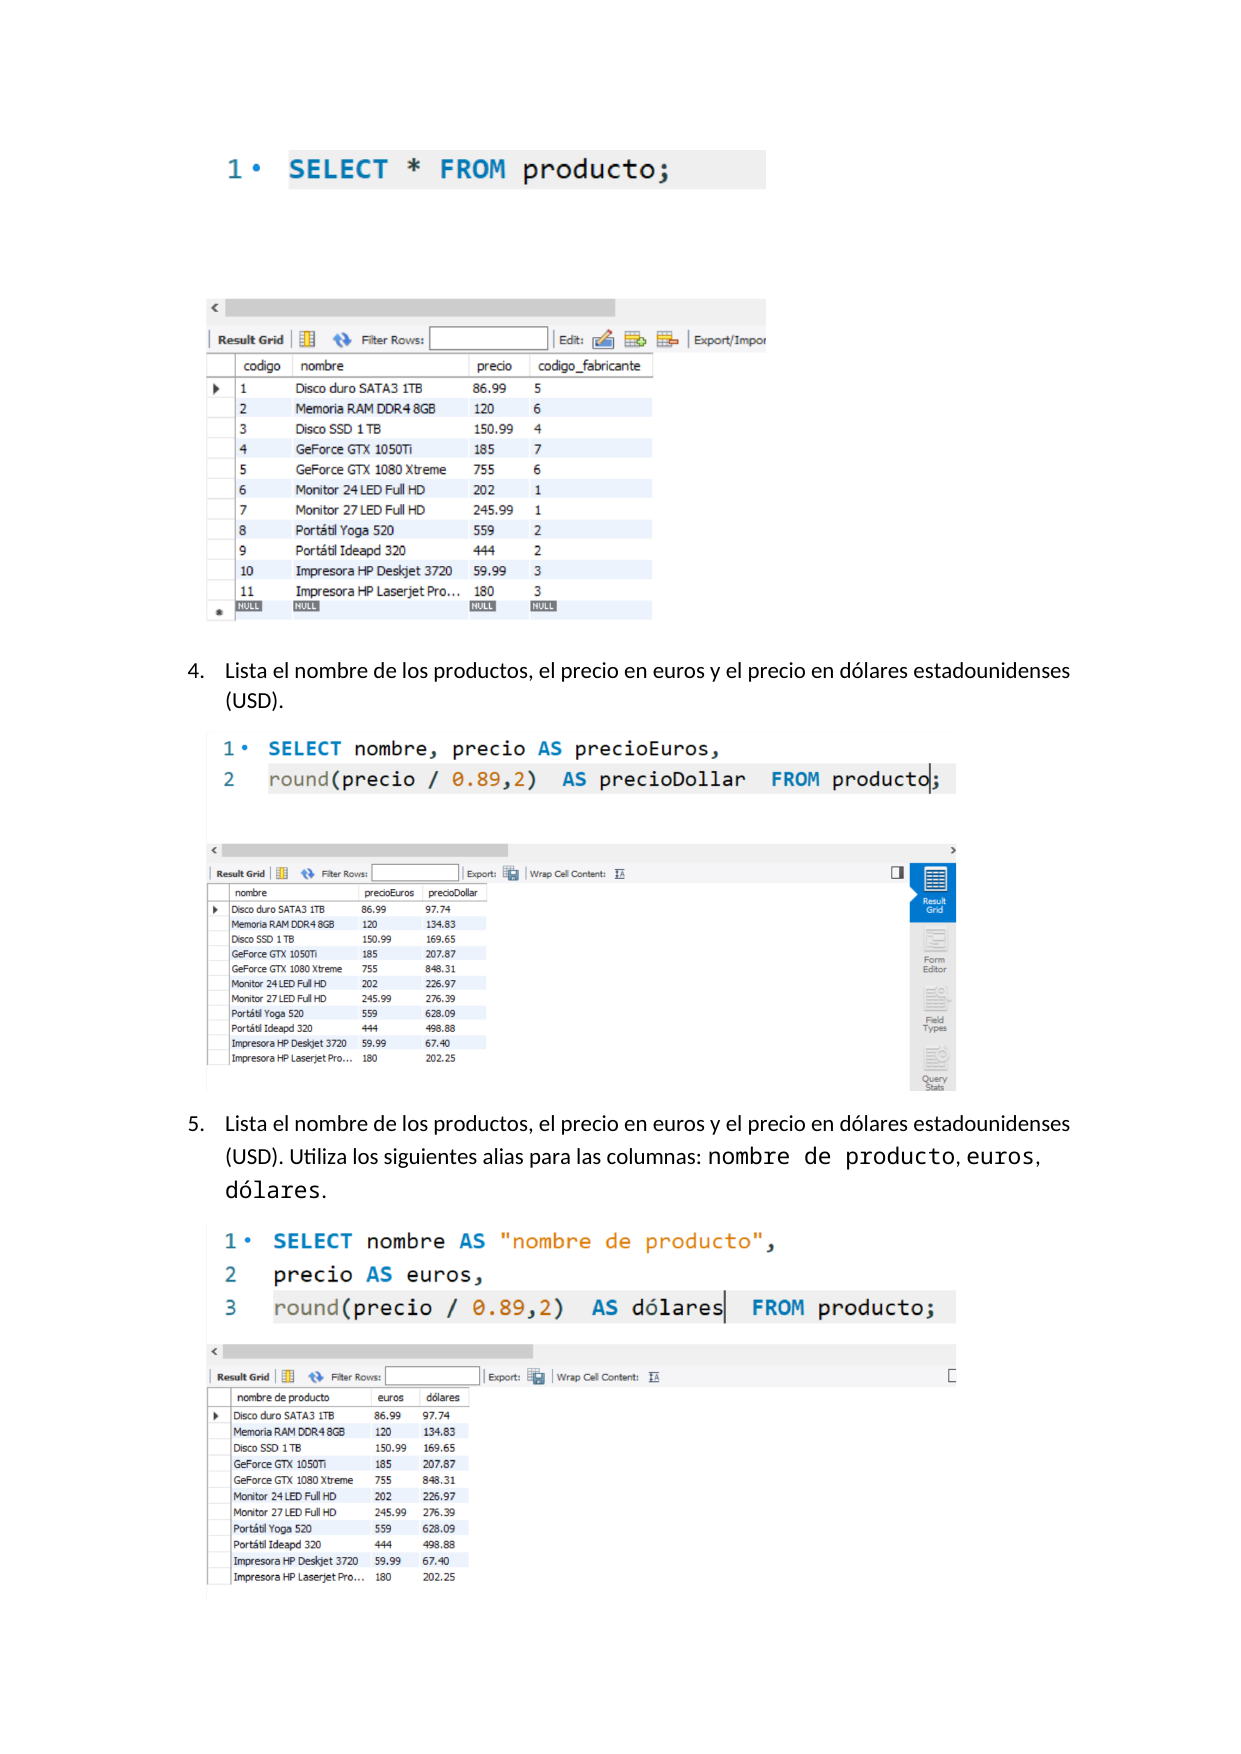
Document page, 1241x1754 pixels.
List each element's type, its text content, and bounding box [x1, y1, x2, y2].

list Lista el nombre de los productos, el precio en euros y el precio en dólares estadounidenses (USD). [187, 656, 1090, 714]
list Lista el nombre de los productos, el precio en euros y el precio en dólares estadounidenses (USD). Utiliza los siguientes alias para las columnas: nombre de producto, euros, dólares. [187, 1109, 1090, 1205]
